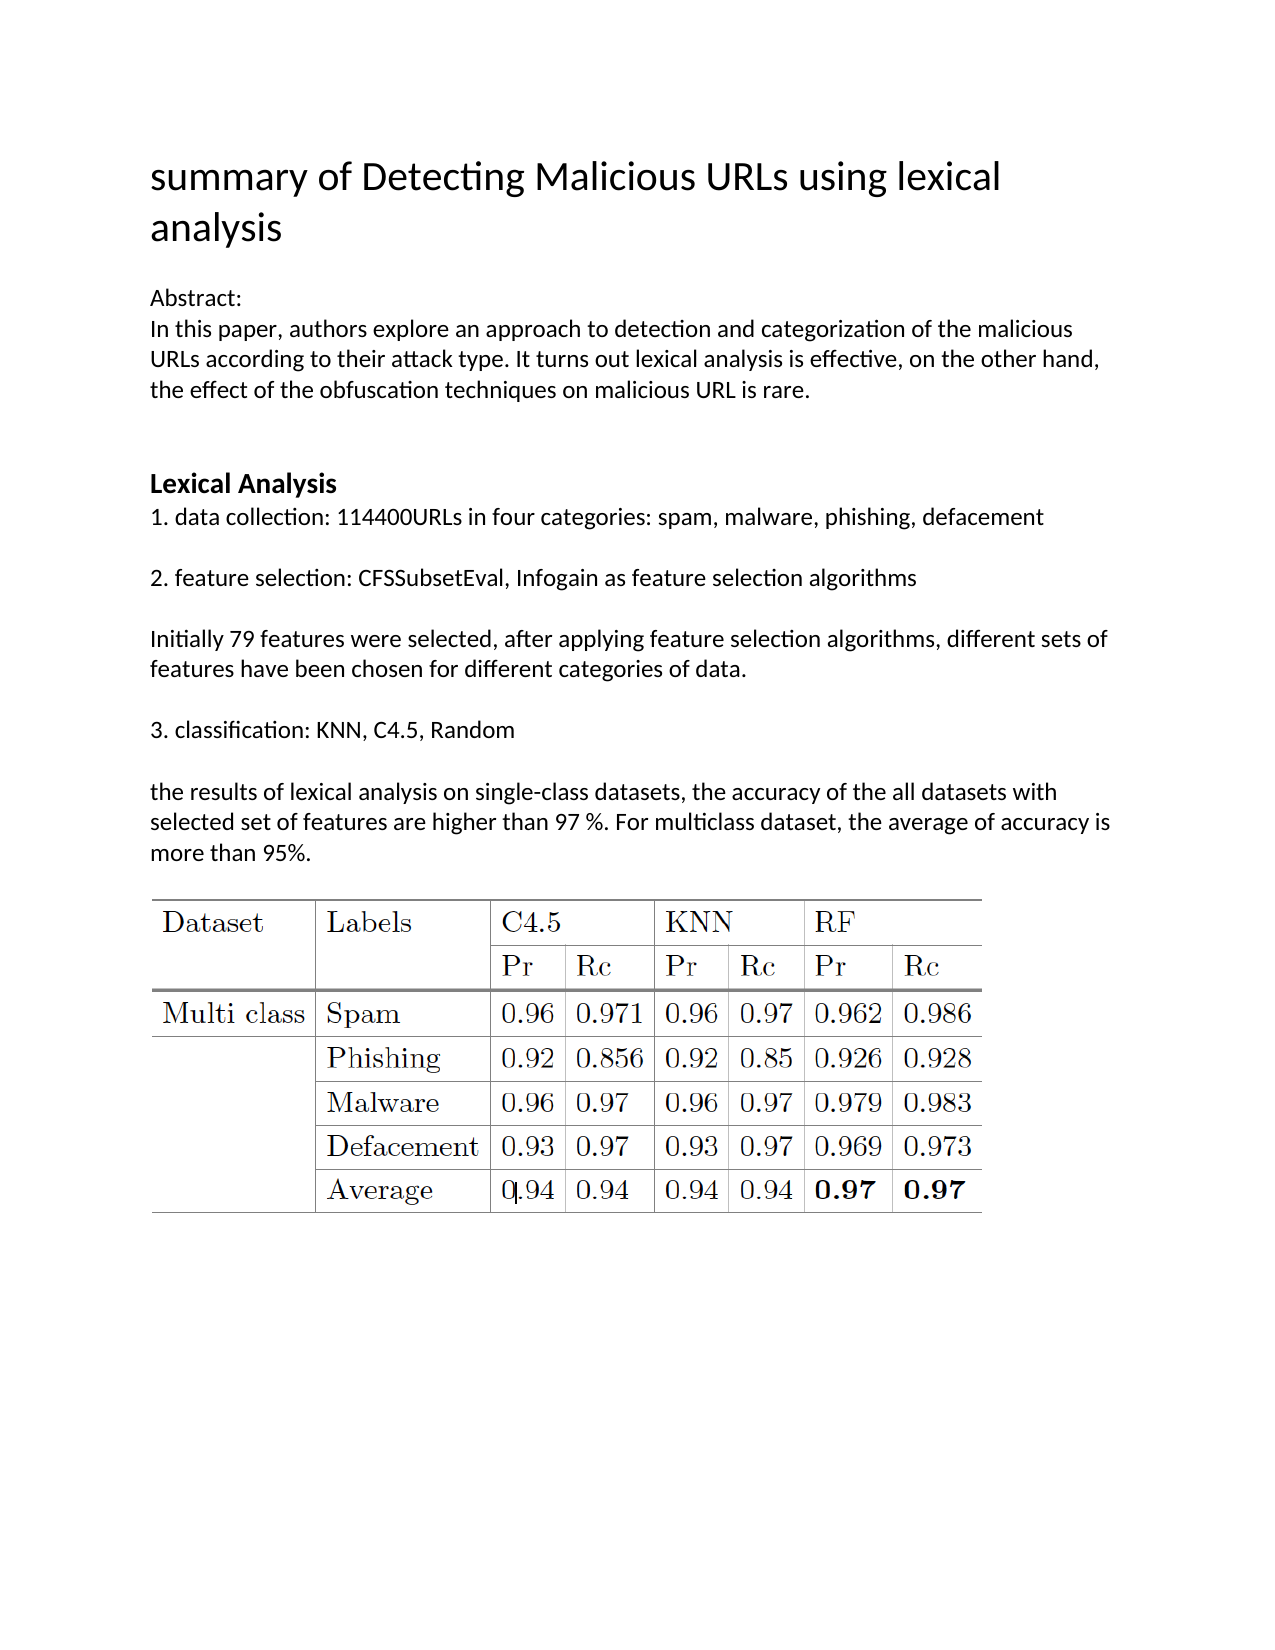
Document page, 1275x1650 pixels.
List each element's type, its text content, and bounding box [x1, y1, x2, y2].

text Lexical Analysis [150, 465, 1125, 501]
text 3. classification: KNN, C4.5, Random [150, 714, 1125, 745]
text 2. feature selection: CFSSubsetEval, Infogain as feature selection algorithms [150, 562, 1125, 592]
text Abstract: [150, 282, 1125, 313]
text summary of Detecting Malicious URLs using lexical analysis [150, 150, 1125, 252]
text In this paper, authors explore an approach to detection and categorization of the malicious URLs according to their attack type. It turns out lexical analysis is effective, on the other hand, the effect of the obfuscation techniques on malicious URL is rare. [150, 313, 1125, 404]
text the results of lexical analysis on single-class datasets, the accuracy of the all datasets with selected set of features are higher than 97 %. For multiclass dataset, the average of accuracy is more than 95%. [150, 776, 1125, 867]
text Initially 79 features were selected, after applying feature selection algorithms, different sets of features have been chosen for different categories of data. [150, 623, 1125, 684]
picture [150, 897, 1043, 1224]
text 1. data collection: 114400URLs in four categories: spam, malware, phishing, defacement [150, 501, 1125, 531]
